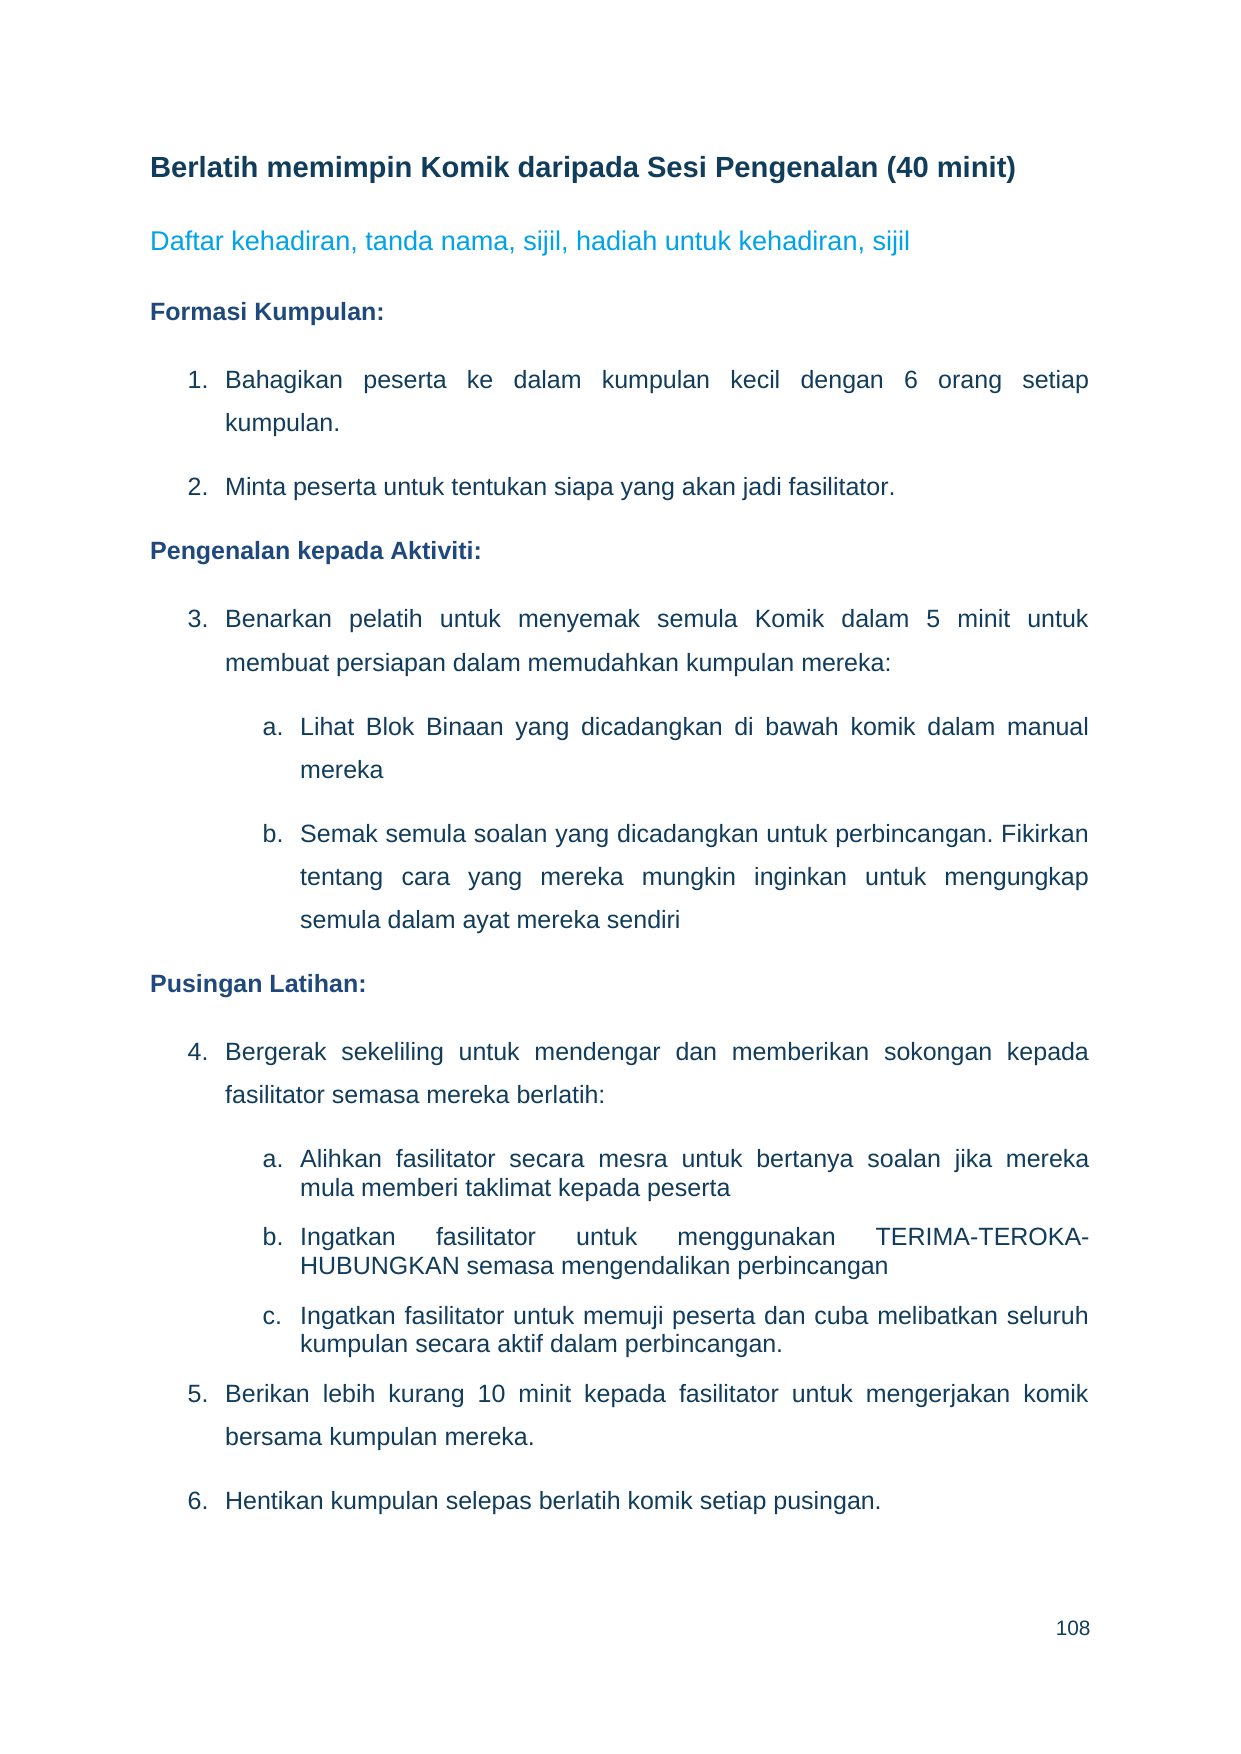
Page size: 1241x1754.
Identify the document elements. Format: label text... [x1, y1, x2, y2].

list Berikan lebih kurang 10 minit kepada fasilitator untuk mengerjakan komik bersama kumpulan mereka. [187, 1379, 1090, 1451]
list Ingatkan fasilitator untuk memuji peserta dan cuba melibatkan seluruh kumpulan secara aktif dalam perbincangan. [262, 1301, 1090, 1358]
list Alihkan fasilitator secara mesra untuk bertanya soalan jika mereka mula memberi taklimat kepada peserta [262, 1144, 1090, 1202]
subtitle Pusingan Latihan: [150, 969, 1090, 998]
subtitle Daftar kehadiran, tanda nama, sijil, hadiah untuk kehadiran, sijil [150, 225, 1090, 257]
list Ingatkan fasilitator untuk menggunakan TERIMA-TEROKA-HUBUNGKAN semasa mengendalikan perbincangan [262, 1222, 1090, 1280]
list Bahagikan peserta ke dalam kumpulan kecil dengan 6 orang setiap kumpulan. [187, 365, 1090, 437]
list Lihat Blok Binaan yang dicadangkan di bawah komik dalam manual mereka [262, 712, 1090, 783]
list Hentikan kumpulan selepas berlatih komik setiap pusingan. [187, 1486, 1090, 1515]
list Semak semula soalan yang dicadangkan untuk perbincangan. Fikirkan tentang cara yang mereka mungkin inginkan untuk mengungkap semula dalam ayat mereka sendiri [262, 819, 1090, 934]
subtitle Berlatih memimpin Komik daripada Sesi Pengenalan (40 minit) [150, 150, 1090, 183]
list Minta peserta untuk tentukan siapa yang akan jadi fasilitator. [187, 472, 1090, 501]
subtitle Formasi Kumpulan: [150, 297, 1090, 326]
subtitle Pengenalan kepada Aktiviti: [150, 536, 1090, 565]
list Benarkan pelatih untuk menyemak semula Komik dalam 5 minit untuk membuat persiapan dalam memudahkan kumpulan mereka: [187, 604, 1090, 676]
list Bergerak sekeliling untuk mendengar dan memberikan sokongan kepada fasilitator semasa mereka berlatih: [187, 1037, 1090, 1109]
